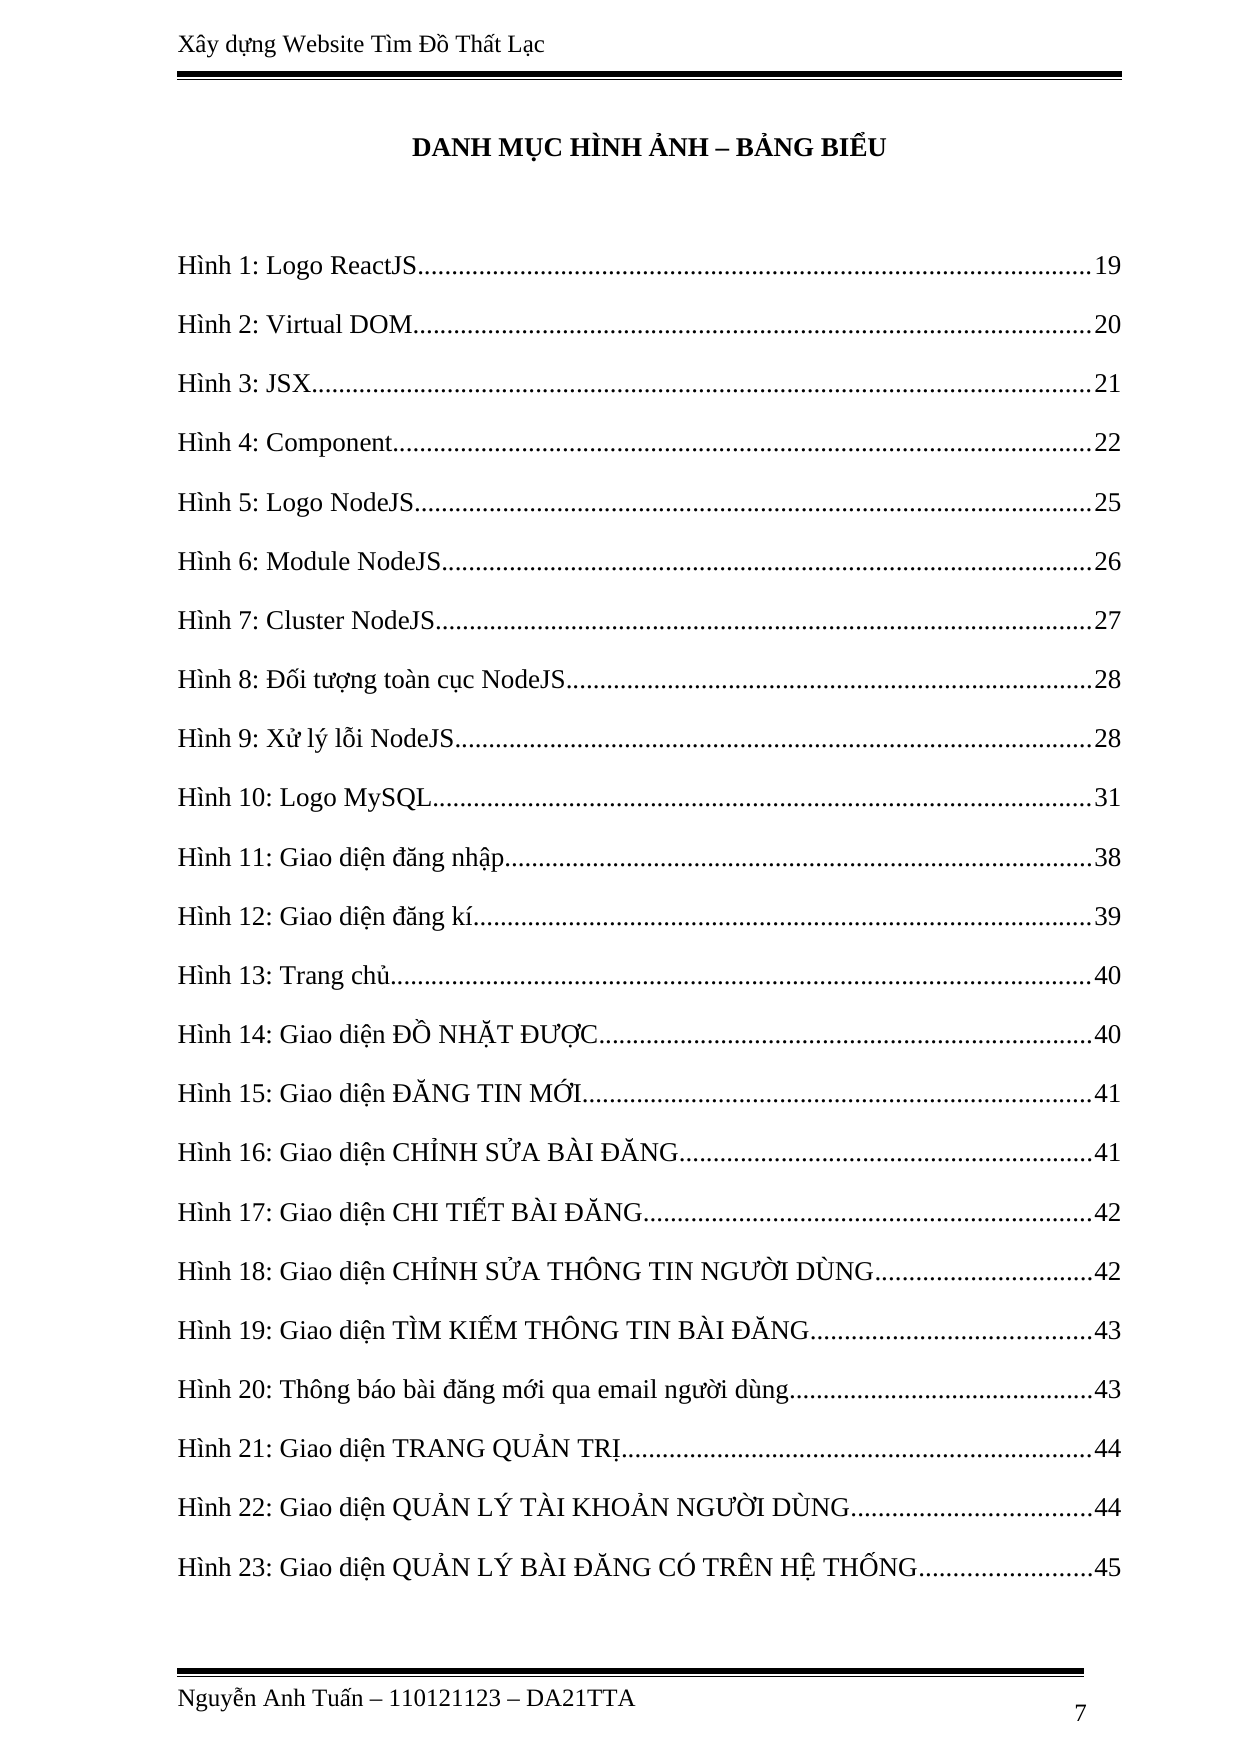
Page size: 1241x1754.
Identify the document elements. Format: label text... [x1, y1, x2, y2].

text Hình 11: Giao diện đăng nhập 38 [177, 841, 1122, 872]
text Hình 14: Giao diện ĐỒ NHẶT ĐƯỢC 40 [177, 1018, 1122, 1049]
text Hình 6: Module NodeJS 26 [177, 545, 1122, 576]
text Hình 15: Giao diện ĐĂNG TIN MỚI 41 [177, 1077, 1122, 1108]
text Hình 21: Giao diện TRANG QUẢN TRỊ 44 [177, 1432, 1122, 1463]
text Hình 20: Thông báo bài đăng mới qua email người dùng 43 [177, 1373, 1122, 1404]
text Hình 12: Giao diện đăng kí 39 [177, 900, 1122, 931]
text Hình 3: JSX 21 [177, 367, 1122, 398]
text Hình 2: Virtual DOM 20 [177, 308, 1122, 339]
text Hình 22: Giao diện QUẢN LÝ TÀI KHOẢN NGƯỜI DÙNG 44 [177, 1491, 1122, 1523]
text Hình 13: Trang chủ 40 [177, 959, 1122, 990]
text Hình 17: Giao diện CHI TIẾT BÀI ĐĂNG 42 [177, 1196, 1122, 1227]
text Hình 1: Logo ReactJS 19 [177, 249, 1122, 280]
text Hình 23: Giao diện QUẢN LÝ BÀI ĐĂNG CÓ TRÊN HỆ THỐNG 45 [177, 1551, 1122, 1582]
text Hình 4: Component 22 [177, 426, 1122, 458]
text Hình 19: Giao diện TÌM KIẾM THÔNG TIN BÀI ĐĂNG 43 [177, 1314, 1122, 1345]
text Hình 18: Giao diện CHỈNH SỬA THÔNG TIN NGƯỜI DÙNG 42 [177, 1255, 1122, 1286]
text Hình 10: Logo MySQL 31 [177, 781, 1122, 813]
text DANH MỤC HÌNH ẢNH – BẢNG BIỂU [177, 131, 1122, 162]
text Hình 9: Xử lý lỗi NodeJS 28 [177, 722, 1122, 753]
text Hình 16: Giao diện CHỈNH SỬA BÀI ĐĂNG 41 [177, 1136, 1122, 1168]
text Hình 5: Logo NodeJS 25 [177, 486, 1122, 517]
text Hình 8: Đối tượng toàn cục NodeJS 28 [177, 663, 1122, 694]
text Hình 7: Cluster NodeJS 27 [177, 604, 1122, 635]
